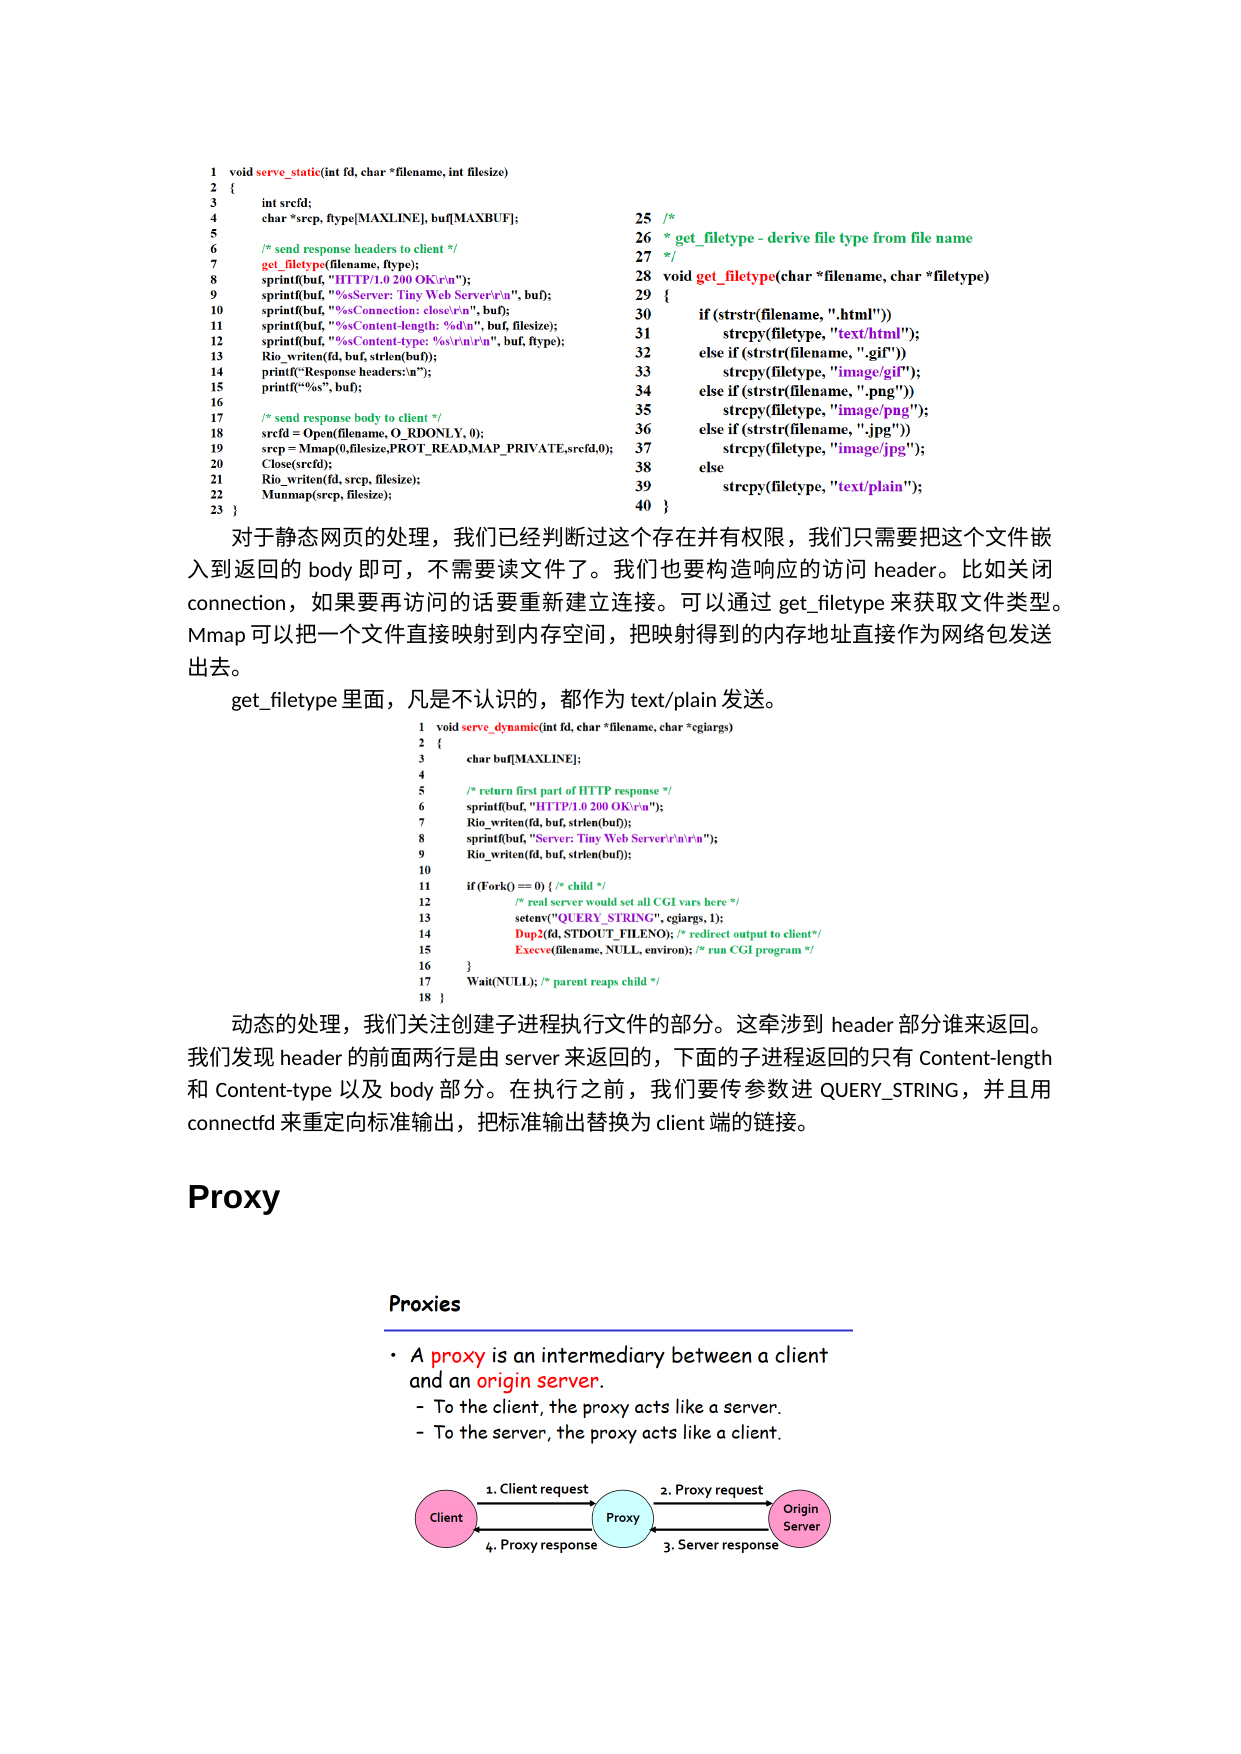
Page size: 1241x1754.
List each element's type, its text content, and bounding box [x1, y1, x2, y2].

picture [206, 162, 1034, 519]
subtitle Proxy [187, 1164, 1053, 1229]
list 对于静态网页的处理，我们已经判断过这个存在并有权限，我们只需要把这个文件嵌入到返回的body即可，不需要读文件了。我们也要构造响应的访问header。比如关闭connection，如果要再访问的话要重新建立连接。可以通过get_filetype来获取文件类型。Mmap可以把一个文件直接映射到内存空间，把映射得到的内存地址直接作为网络包发送出去。 [187, 519, 1053, 682]
list get_filetype里面，凡是不认识的，都作为text/plain发送。 [187, 682, 1053, 714]
list 动态的处理，我们关注创建子进程执行文件的部分。这牵涉到header部分谁来返回。我们发现header的前面两行是由server来返回的，下面的子进程返回的只有Content-length和Content-type以及body部分。在执行之前，我们要传参数进QUERY_STRING，并且用connectfd来重定向标准输出，把标准输出替换为client端的链接。 [187, 1007, 1053, 1137]
picture [413, 714, 827, 1007]
picture [383, 1283, 857, 1563]
